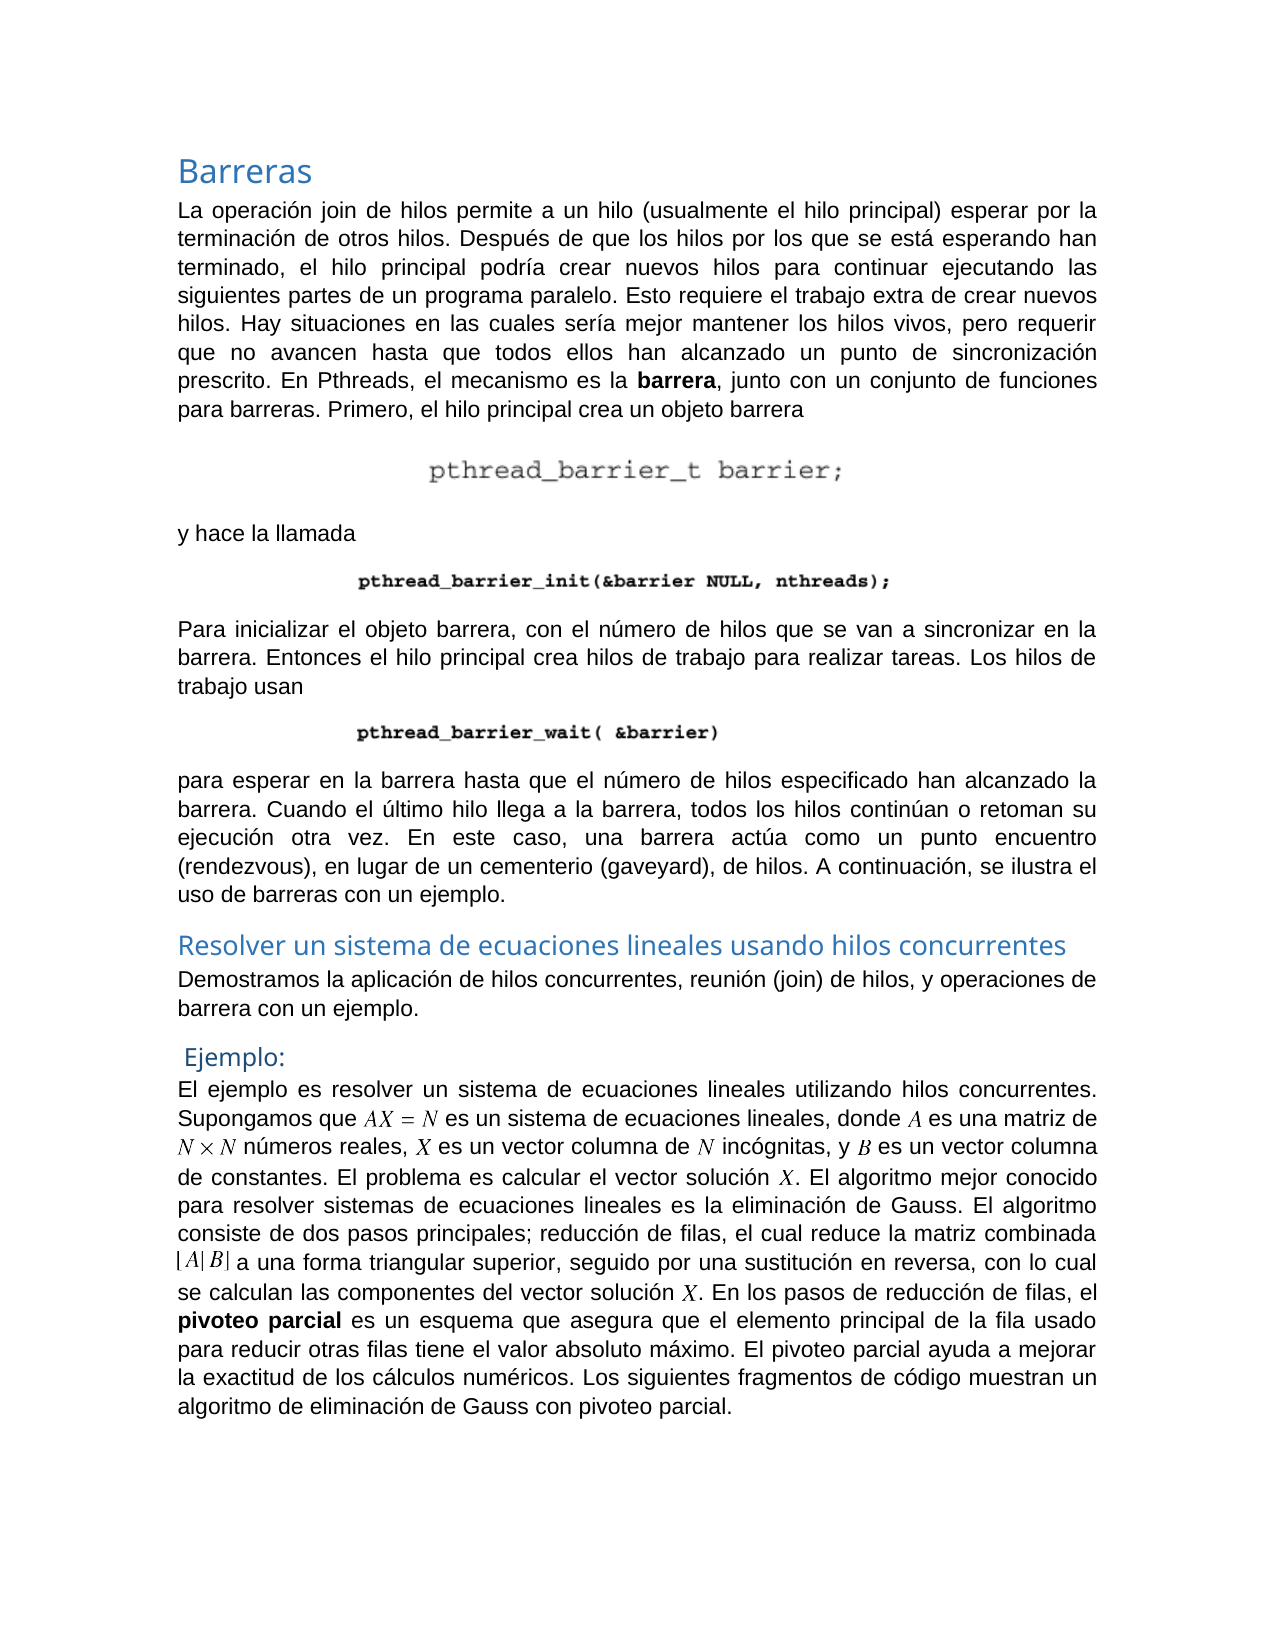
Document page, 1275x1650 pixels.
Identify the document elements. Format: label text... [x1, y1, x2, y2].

picture [415, 1139, 432, 1155]
picture [682, 1285, 698, 1301]
text Para inicializar el objeto barrera, con el número de hilos que se van a sincronizar en la barrera. Entonces el hilo principal crea hilos de trabajo para realizar tareas. Los hilos de trabajo usan [177, 616, 1098, 699]
picture [857, 1140, 871, 1155]
picture [177, 565, 1098, 597]
picture [363, 1110, 439, 1127]
picture [177, 1251, 229, 1271]
picture [177, 440, 1098, 502]
text para esperar en la barrera hasta que el número de hilos especificado han alcanzado la barrera. Cuando el último hilo llega a la barrera, todos los hilos continúan o retoman su ejecución otra vez. En este caso, una barrera actúa como un punto encuentro (rendezvous), en lugar de un cementerio (gaveyard), de hilos. A continuación, se ilustra el uso de barreras con un ejemplo. [177, 767, 1098, 907]
picture [697, 1139, 715, 1155]
subtitle Resolver un sistema de ecuaciones lineales usando hilos concurrentes [177, 926, 1098, 963]
subtitle Ejemplo: [177, 1039, 1098, 1074]
text El ejemplo es resolver un sistema de ecuaciones lineales utilizando hilos concurrentes. Supongamos que es un sistema de ecuaciones lineales, donde es una matriz de números reales, es un vector columna de incógnitas, y es un vector columna de constantes. El problema es calcular el vector solución . El algoritmo mejor conocido para resolver sistemas de ecuaciones lineales es la eliminación de Gauss. El algoritmo consiste de dos pasos principales; reducción de filas, el cual reduce la matriz combinada a una forma triangular superior, seguido por una sustitución en reversa, con lo cual se calculan las componentes del vector solución . En los pasos de reducción de filas, el pivoteo parcial es un esquema que asegura que el elemento principal de la fila usado para reducir otras filas tiene el valor absoluto máximo. El pivoteo parcial ayuda a mejorar la exactitud de los cálculos numéricos. Los siguientes fragmentos de código muestran un algoritmo de eliminación de Gauss con pivoteo parcial. [177, 1076, 1098, 1419]
picture [177, 717, 1098, 749]
text Demostramos la aplicación de hilos concurrentes, reunión (join) de hilos, y operaciones de barrera con un ejemplo. [177, 966, 1098, 1021]
text y hace la llamada [177, 520, 1098, 547]
text La operación join de hilos permite a un hilo (usualmente el hilo principal) esperar por la terminación de otros hilos. Después de que los hilos por los que se está esperando han terminado, el hilo principal podría crear nuevos hilos para continuar ejecutando las siguientes partes de un programa paralelo. Esto requiere el trabajo extra de crear nuevos hilos. Hay situaciones en las cuales sería mejor mantener los hilos vivos, pero requerir que no avancen hasta que todos ellos han alcanzado un punto de sincronización prescrito. En Pthreads, el mecanismo es la barrera, junto con un conjunto de funciones para barreras. Primero, el hilo principal crea un objeto barrera [177, 197, 1098, 422]
subtitle Barreras [177, 148, 1098, 193]
picture [177, 1139, 237, 1155]
picture [778, 1170, 795, 1185]
picture [907, 1111, 922, 1127]
